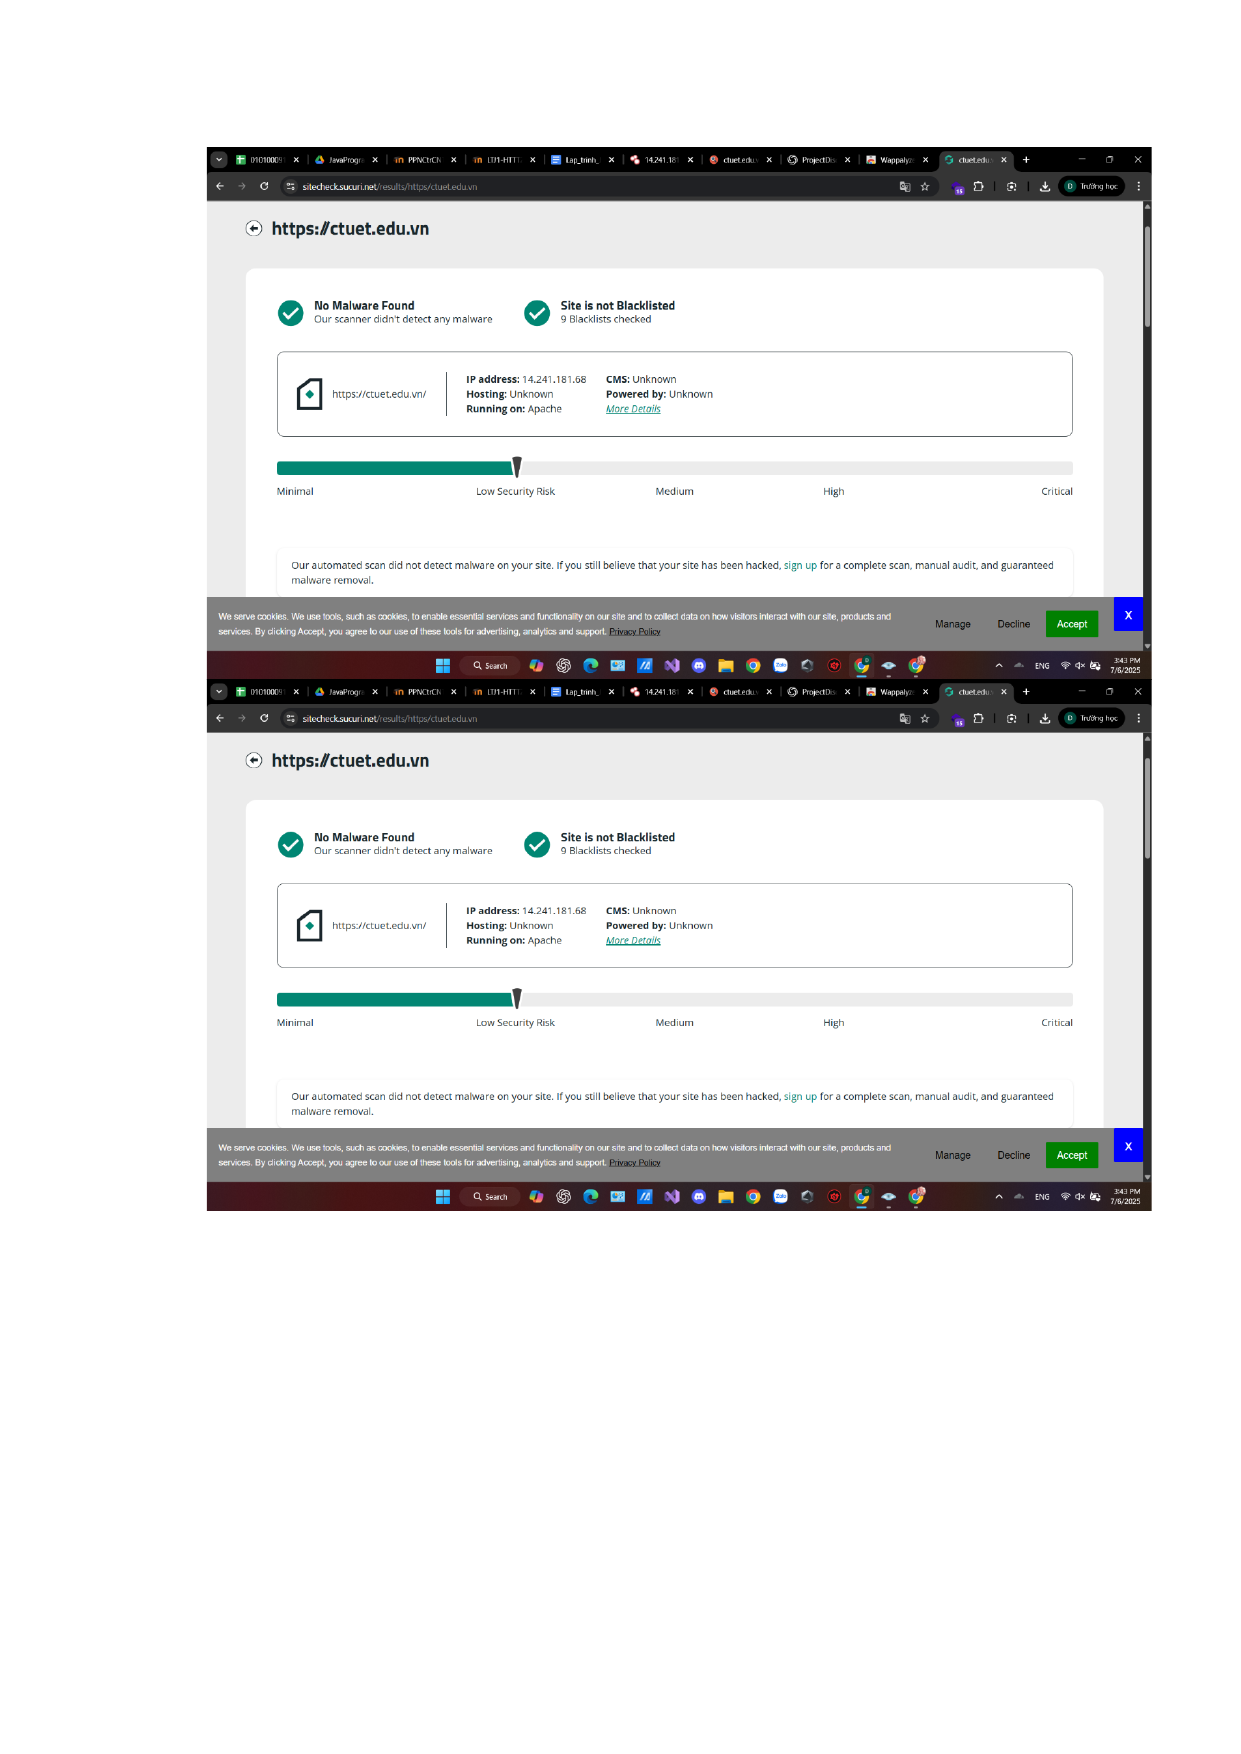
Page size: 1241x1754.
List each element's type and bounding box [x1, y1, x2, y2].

picture [206, 147, 1152, 1211]
